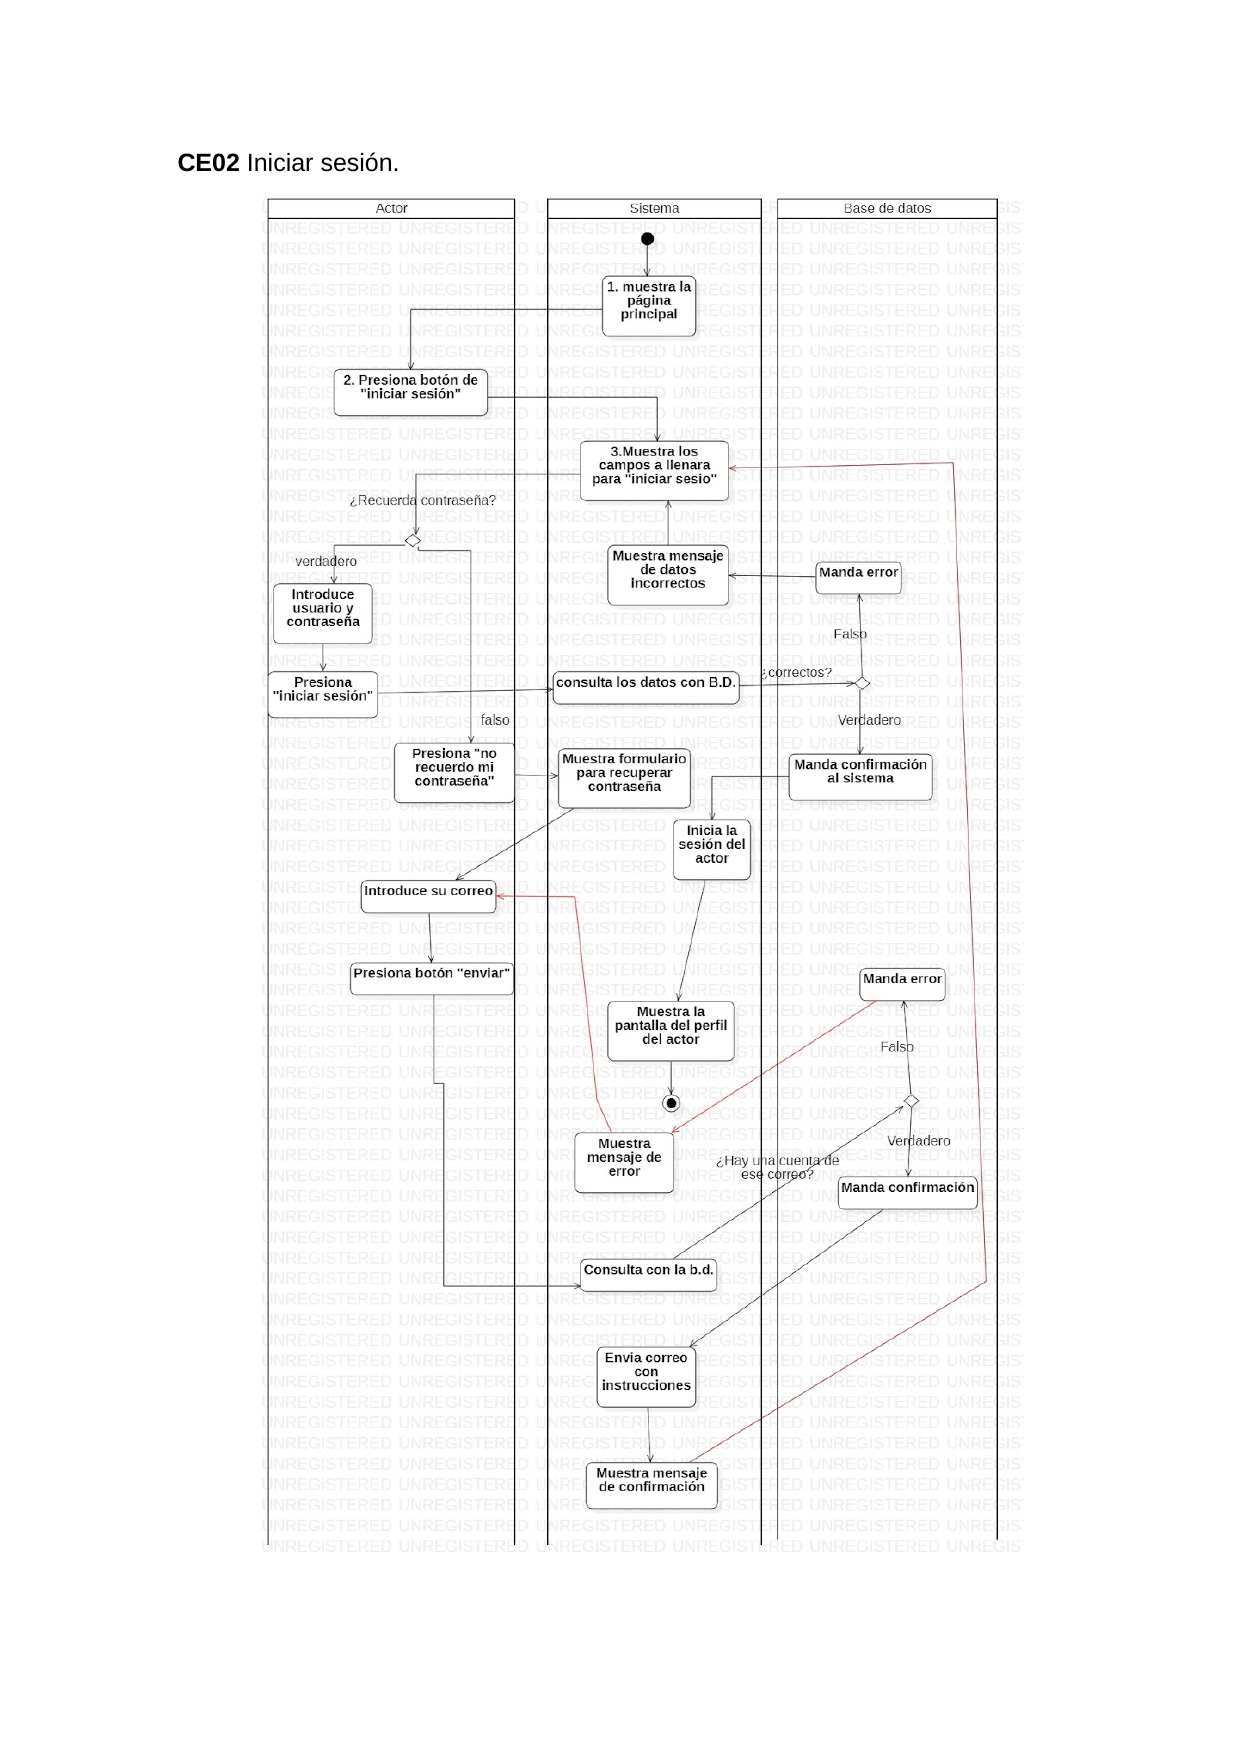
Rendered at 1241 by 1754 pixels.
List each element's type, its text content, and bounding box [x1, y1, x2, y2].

picture [261, 193, 1024, 1572]
text CE02 Iniciar sesión. [177, 148, 1107, 176]
